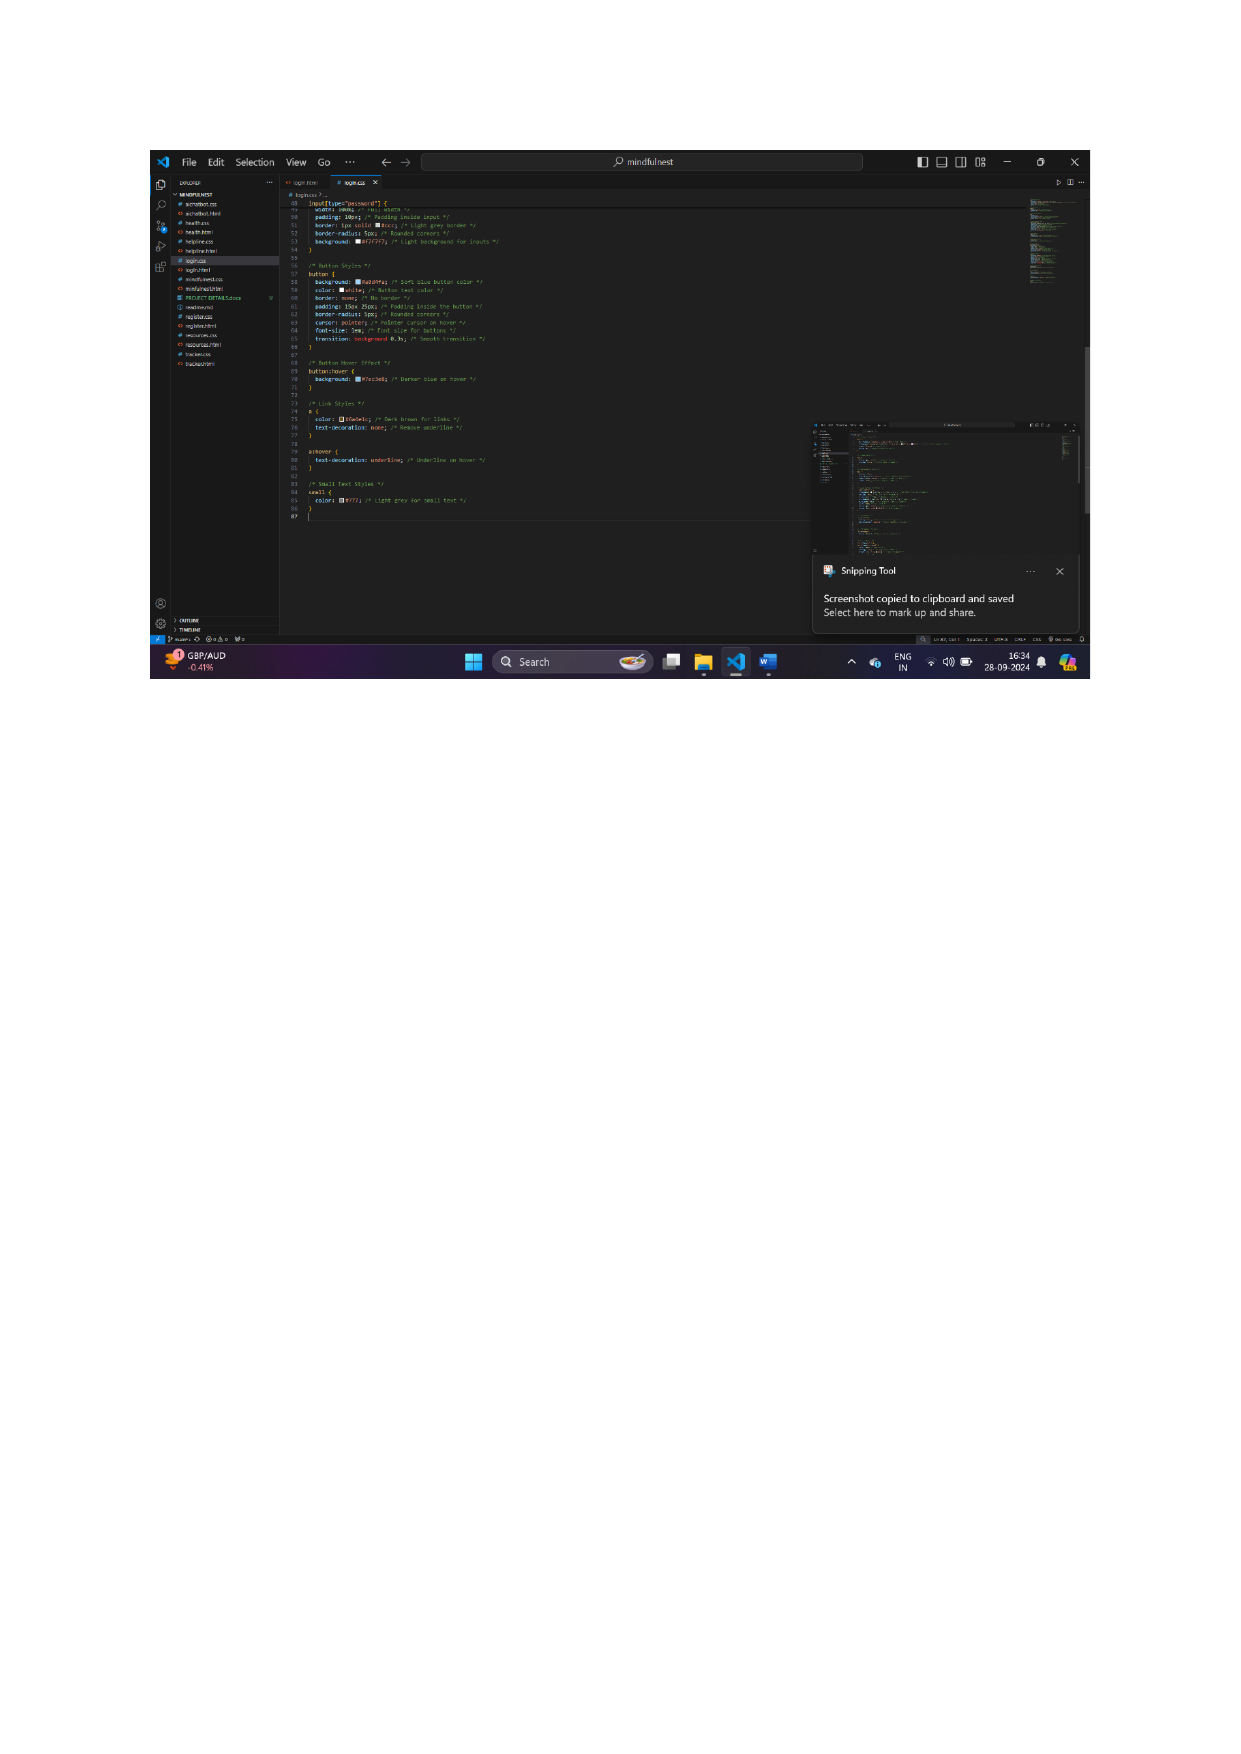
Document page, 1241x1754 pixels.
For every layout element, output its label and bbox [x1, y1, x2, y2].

picture [150, 150, 1091, 679]
